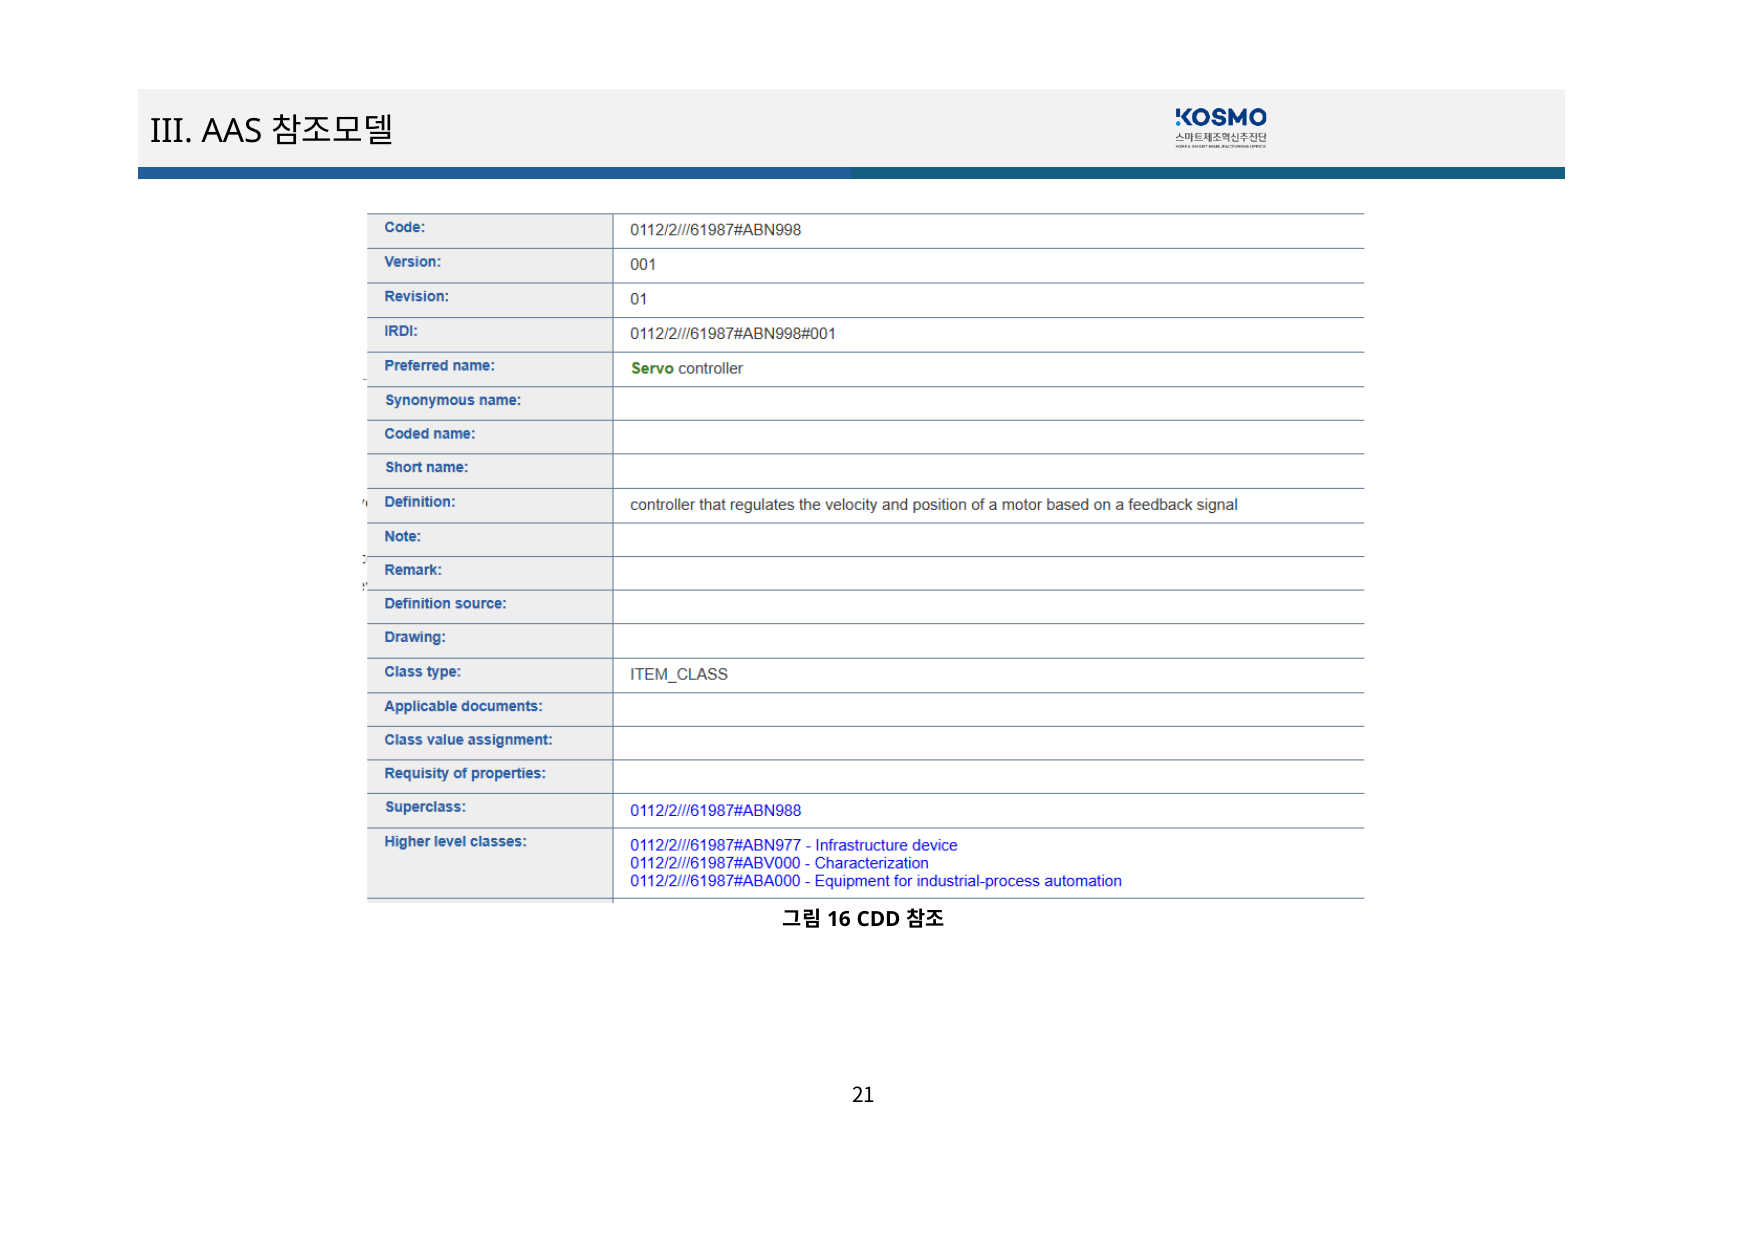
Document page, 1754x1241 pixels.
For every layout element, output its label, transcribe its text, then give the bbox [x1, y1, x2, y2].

picture [362, 207, 1365, 903]
picture [1175, 108, 1267, 148]
